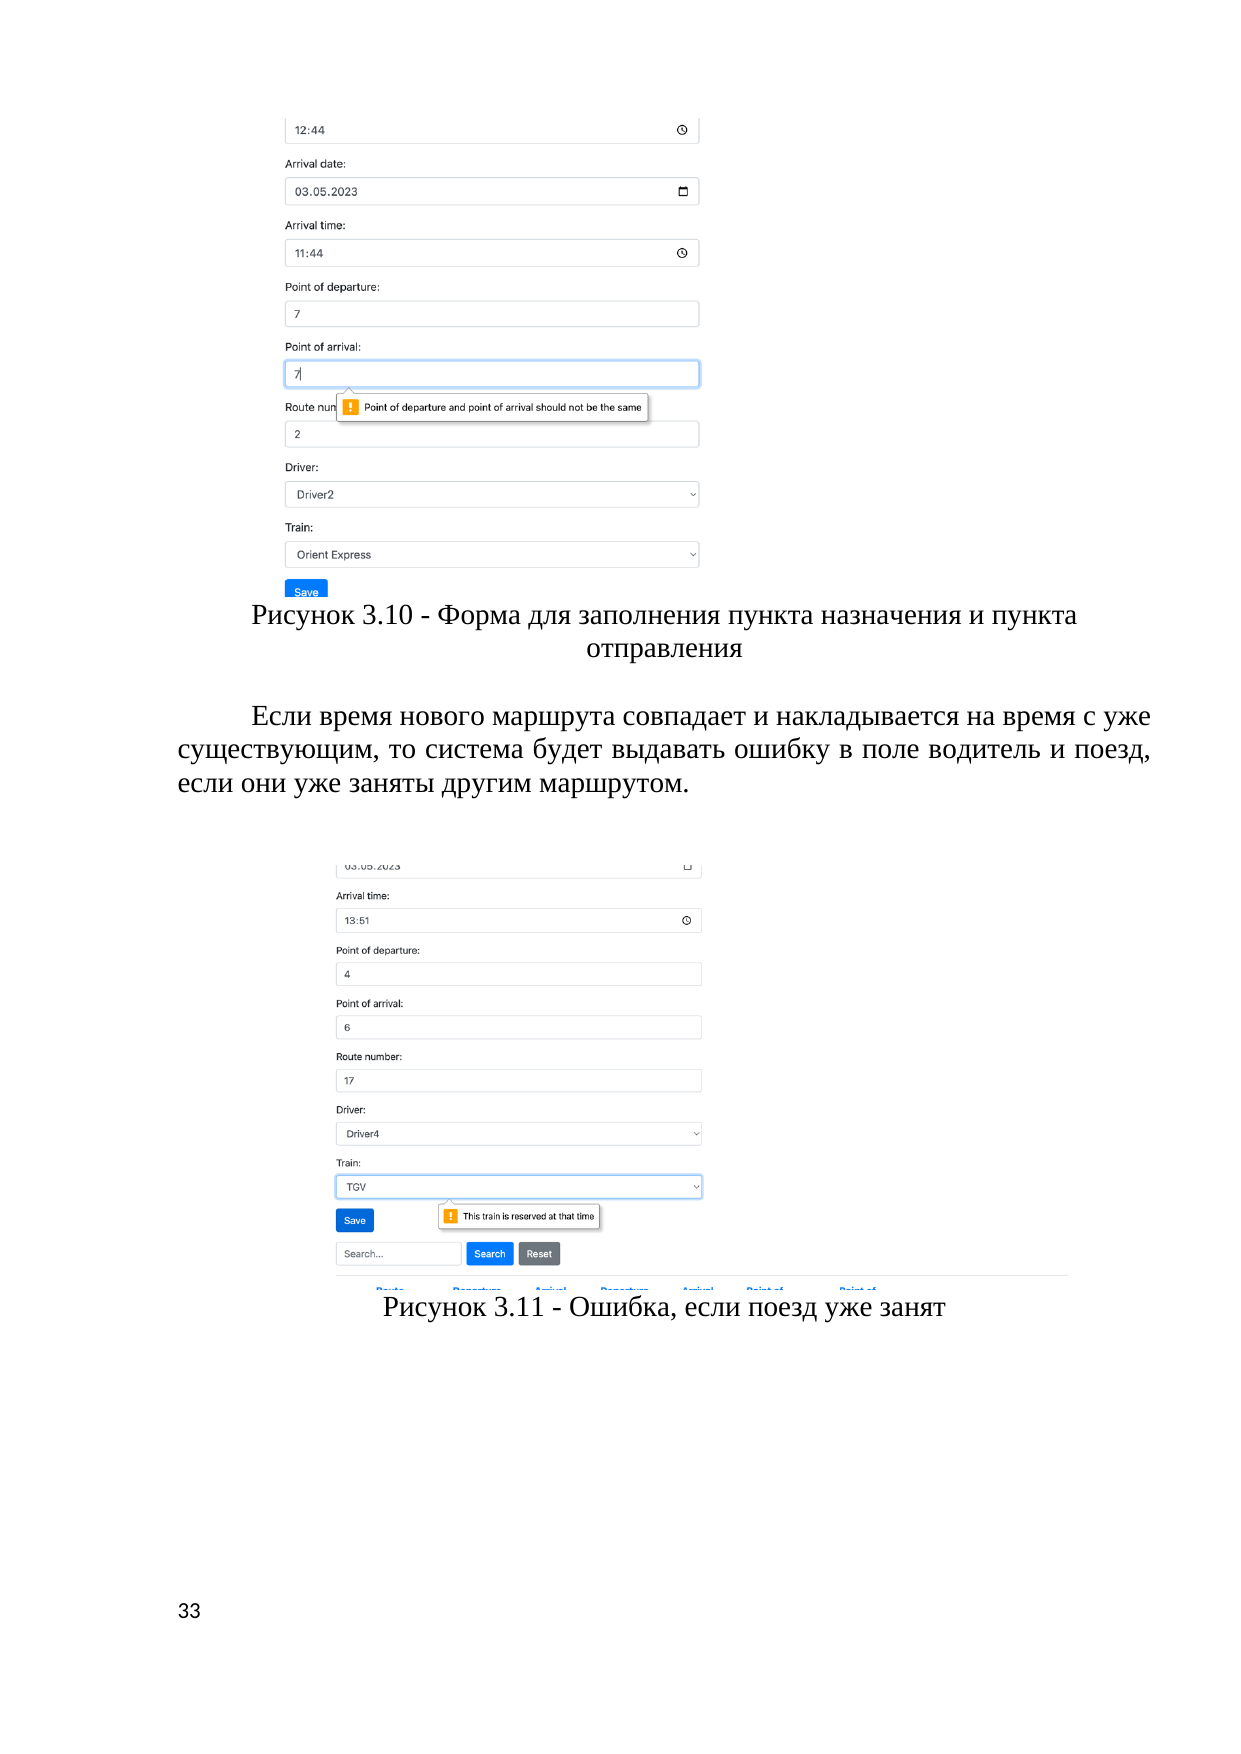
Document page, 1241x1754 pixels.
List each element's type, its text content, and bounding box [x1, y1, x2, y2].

picture [306, 865, 1097, 1290]
text Рисунок 3.11 - Ошибка, если поезд уже занят [177, 1289, 1152, 1323]
picture [251, 118, 1147, 597]
text Рисунок 3.10 - Форма для заполнения пункта назначения и пункта отправления [177, 597, 1152, 664]
text Если время нового маршрута совпадает и накладывается на время с уже существующим, то система будет выдавать ошибку в поле водитель и поезд, если они уже заняты другим маршрутом. [177, 698, 1152, 798]
